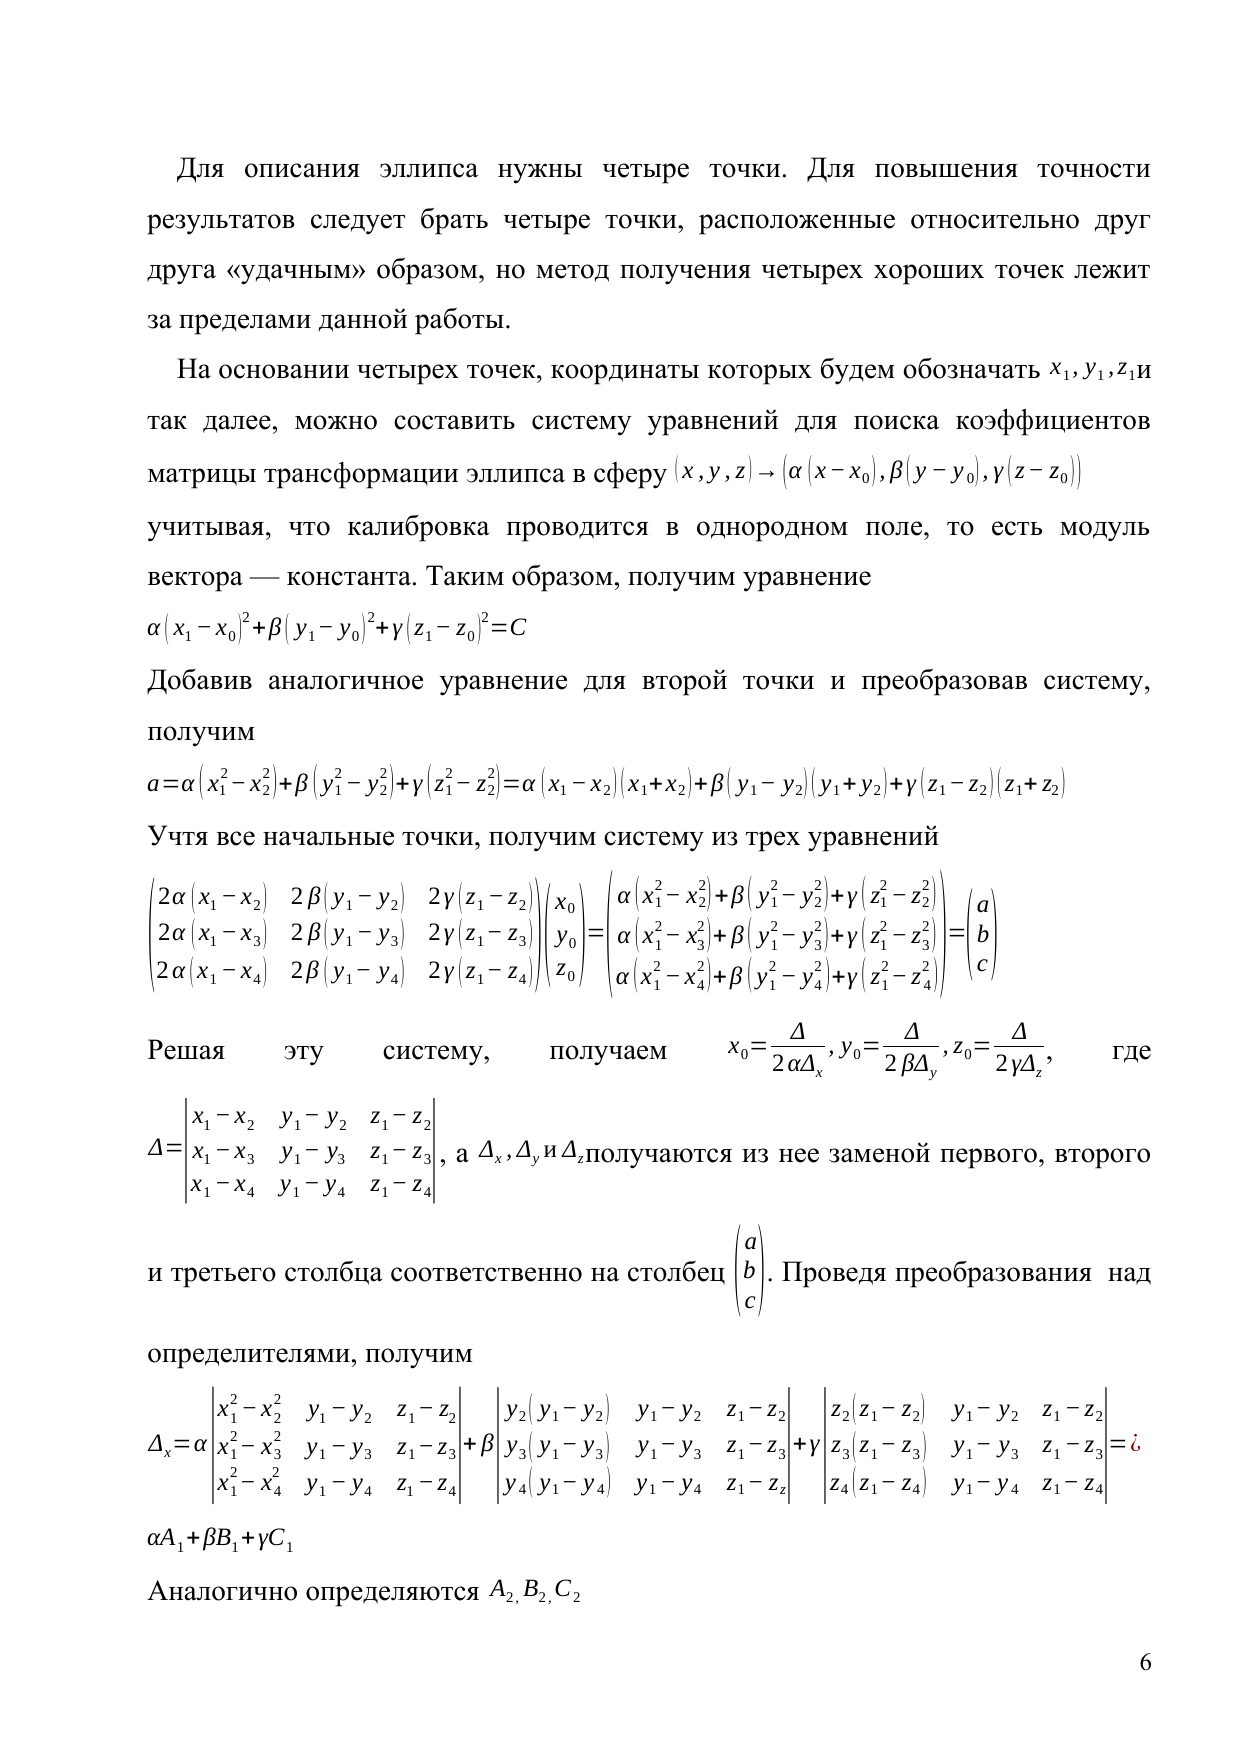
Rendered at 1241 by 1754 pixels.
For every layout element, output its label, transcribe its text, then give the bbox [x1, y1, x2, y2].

text Учтя все начальные точки, получим систему из трех уравнений [147, 818, 1152, 852]
text учитывая, что калибровка проводится в однородном поле, то есть модуль вектора — константа. Таким образом, получим уравнение [147, 508, 1152, 591]
text Решая эту систему, получаем , где , а получаются из нее заменой первого, второго и третьего столбца соответственно на столбец . Проведя преобразования над определителями, получим [147, 1018, 1152, 1369]
text На основании четырех точек, координаты которых будем обозначать и так далее, можно составить систему уравнений для поиска коэффициентов матрицы трансформации эллипса в сферу [147, 352, 1152, 491]
text Добавив аналогичное уравнение для второй точки и преобразовав систему, получим [147, 662, 1152, 746]
text Для описания эллипса нужны четыре точки. Для повышения точности результатов следует брать четыре точки, расположенные относительно друг друга «удачным» образом, но метод получения четырех хороших точек лежит за пределами данной работы. [147, 150, 1152, 335]
text Аналогично определяются [147, 1573, 1152, 1607]
